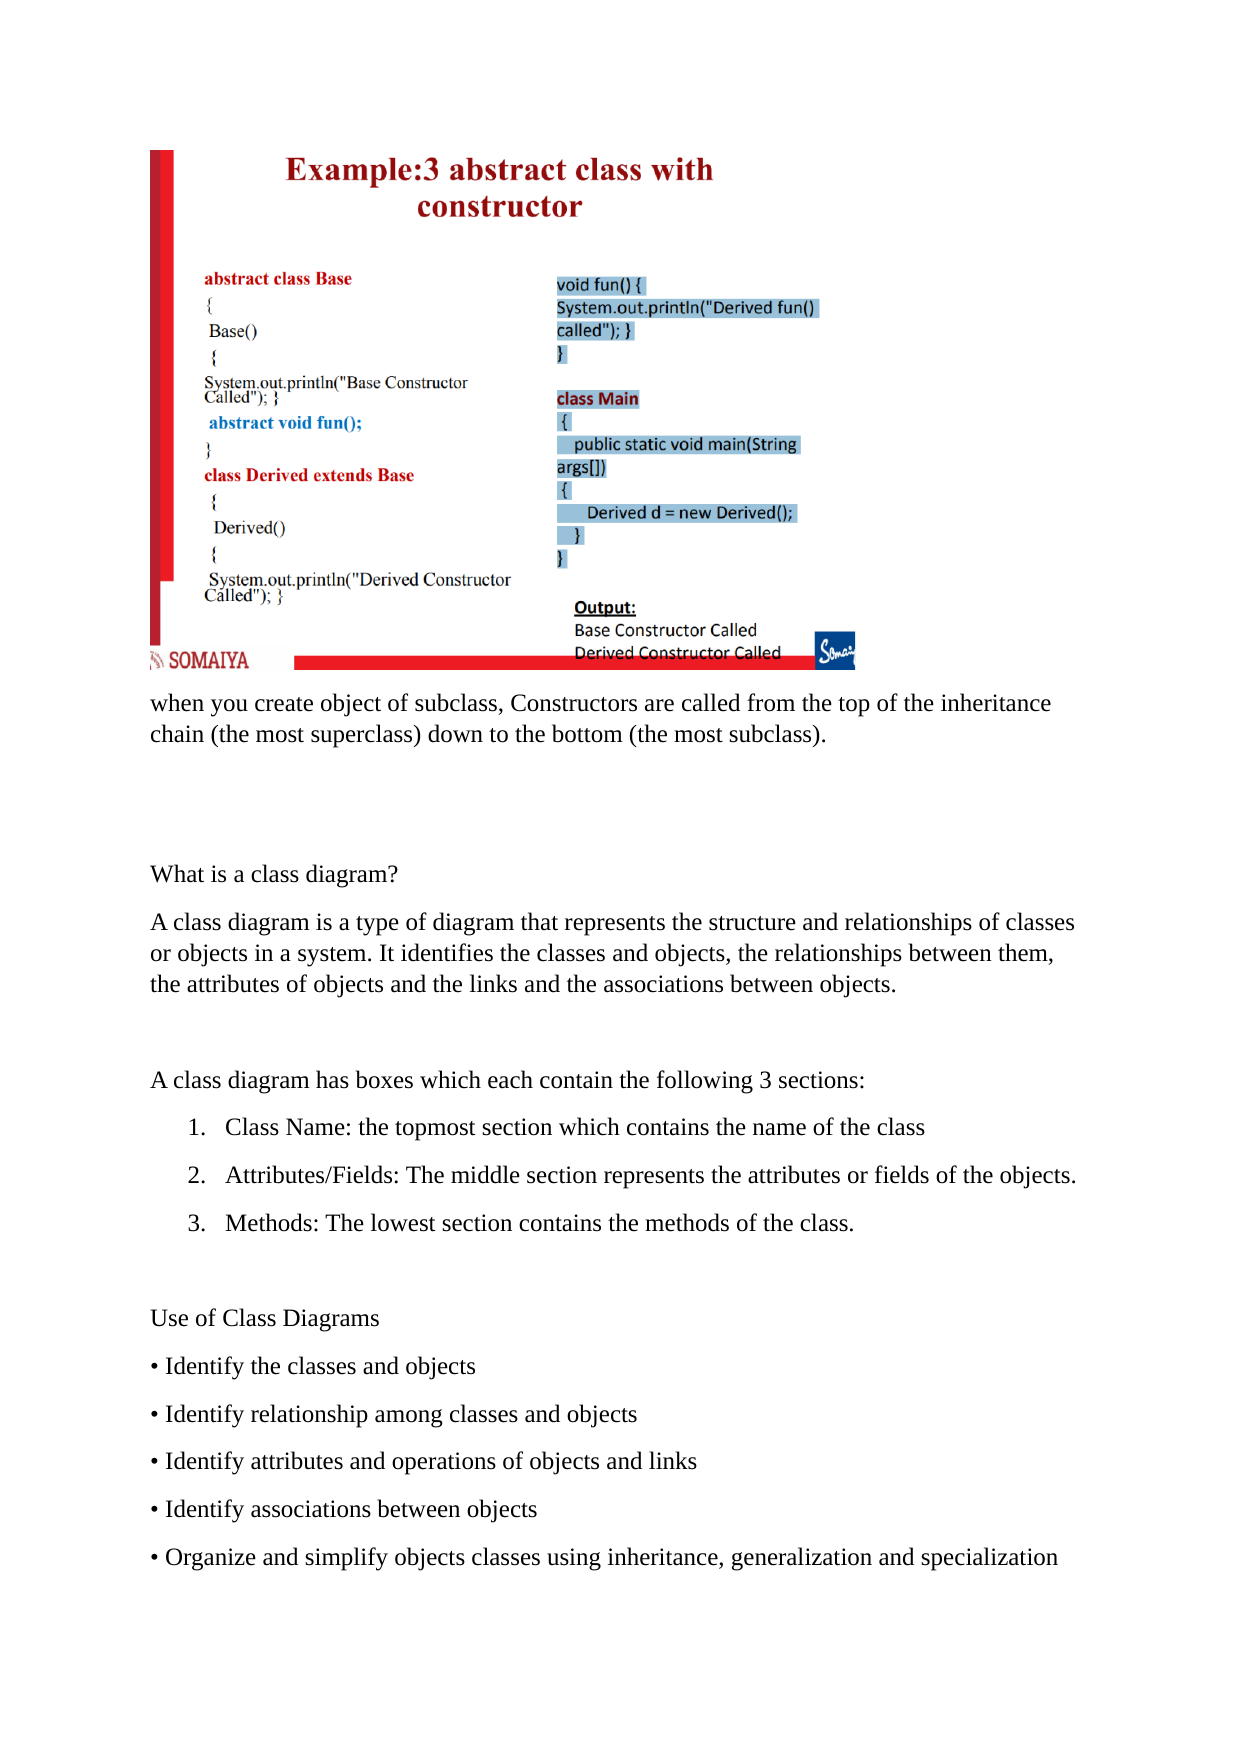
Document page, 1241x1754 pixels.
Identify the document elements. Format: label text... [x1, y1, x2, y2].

text • Organize and simplify objects classes using inheritance, generalization and specialization [150, 1542, 1090, 1571]
text Use of Class Diagrams [150, 1303, 1090, 1332]
text What is a class diagram? [150, 797, 1090, 888]
list Attributes/Fields: The middle section represents the attributes or fields of the objects. [187, 1160, 1090, 1189]
text A class diagram has boxes which each contain the following 3 sections: [150, 1065, 1090, 1093]
text • Identify attributes and operations of objects and links [150, 1446, 1090, 1475]
text A class diagram is a type of diagram that represents the structure and relationships of classes or objects in a system. It identifies the classes and objects, the relationships between them, the attributes of objects and the links and the associations between objects. [150, 907, 1090, 998]
text • Identify associations between objects [150, 1494, 1090, 1523]
list Class Name: the topmost section which contains the name of the class [187, 1112, 1090, 1141]
text • Identify the classes and objects [150, 1351, 1090, 1380]
text when you create object of subclass, Constructors are called from the top of the inheritance chain (the most superclass) down to the bottom (the most subclass). [150, 688, 1090, 778]
picture [150, 150, 855, 670]
text • Identify relationship among classes and objects [150, 1399, 1090, 1427]
list Methods: The lowest section contains the methods of the class. [187, 1208, 1090, 1237]
